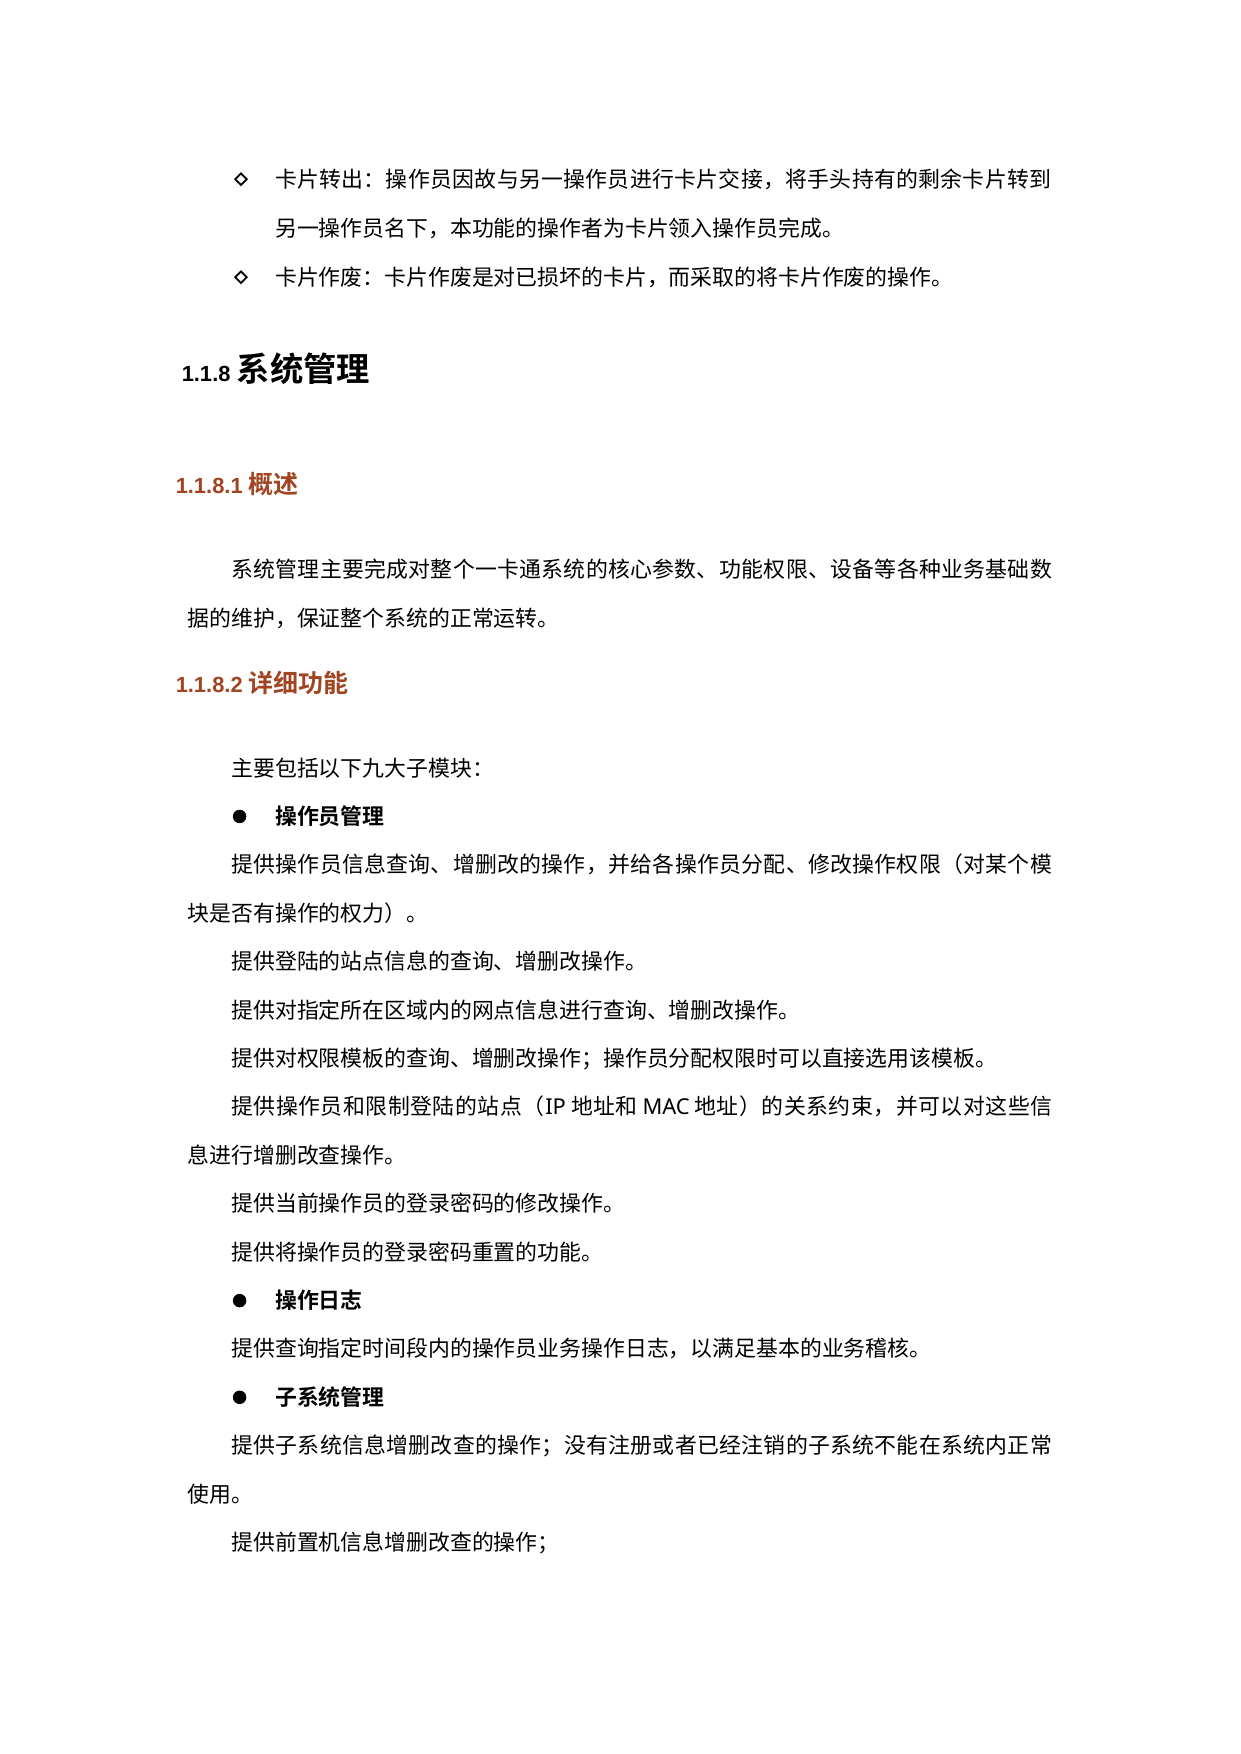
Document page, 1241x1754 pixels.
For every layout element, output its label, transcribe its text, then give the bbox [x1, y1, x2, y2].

text 提供操作员信息查询、增删改的操作，并给各操作员分配、修改操作权限（对某个模块是否有操作的权力）。 [187, 847, 1053, 928]
text 提供子系统信息增删改查的操作；没有注册或者已经注销的子系统不能在系统内正常使用。 [187, 1428, 1053, 1509]
text 提供将操作员的登录密码重置的功能。 [187, 1234, 1053, 1267]
list 子系统管理 [231, 1379, 1053, 1412]
subtitle 详细功能 [176, 649, 1053, 714]
text 系统管理主要完成对整个一卡通系统的核心参数、功能权限、设备等各种业务基础数据的维护，保证整个系统的正常运转。 [187, 552, 1053, 633]
text 主要包括以下九大子模块： [187, 750, 1053, 783]
subtitle 概述 [176, 451, 1053, 516]
text 提供操作员和限制登陆的站点（IP地址和MAC地址）的关系约束，并可以对这些信息进行增删改查操作。 [187, 1089, 1053, 1170]
list 卡片作废：卡片作废是对已损坏的卡片，而采取的将卡片作废的操作。 [231, 259, 1053, 292]
text 提供登陆的站点信息的查询、增删改操作。 [187, 944, 1053, 976]
text 提供查询指定时间段内的操作员业务操作日志，以满足基本的业务稽核。 [187, 1331, 1053, 1363]
text 提供对权限模板的查询、增删改操作；操作员分配权限时可以直接选用该模板。 [187, 1041, 1053, 1073]
subtitle 系统管理 [182, 334, 1053, 399]
list 卡片转出：操作员因故与另一操作员进行卡片交接，将手头持有的剩余卡片转到另一操作员名下，本功能的操作者为卡片领入操作员完成。 [231, 162, 1053, 243]
list 操作日志 [231, 1283, 1053, 1315]
text 提供前置机信息增删改查的操作； [187, 1525, 1053, 1557]
text 提供对指定所在区域内的网点信息进行查询、增删改操作。 [187, 992, 1053, 1025]
text 提供当前操作员的登录密码的修改操作。 [187, 1186, 1053, 1218]
list 操作员管理 [231, 798, 1053, 831]
